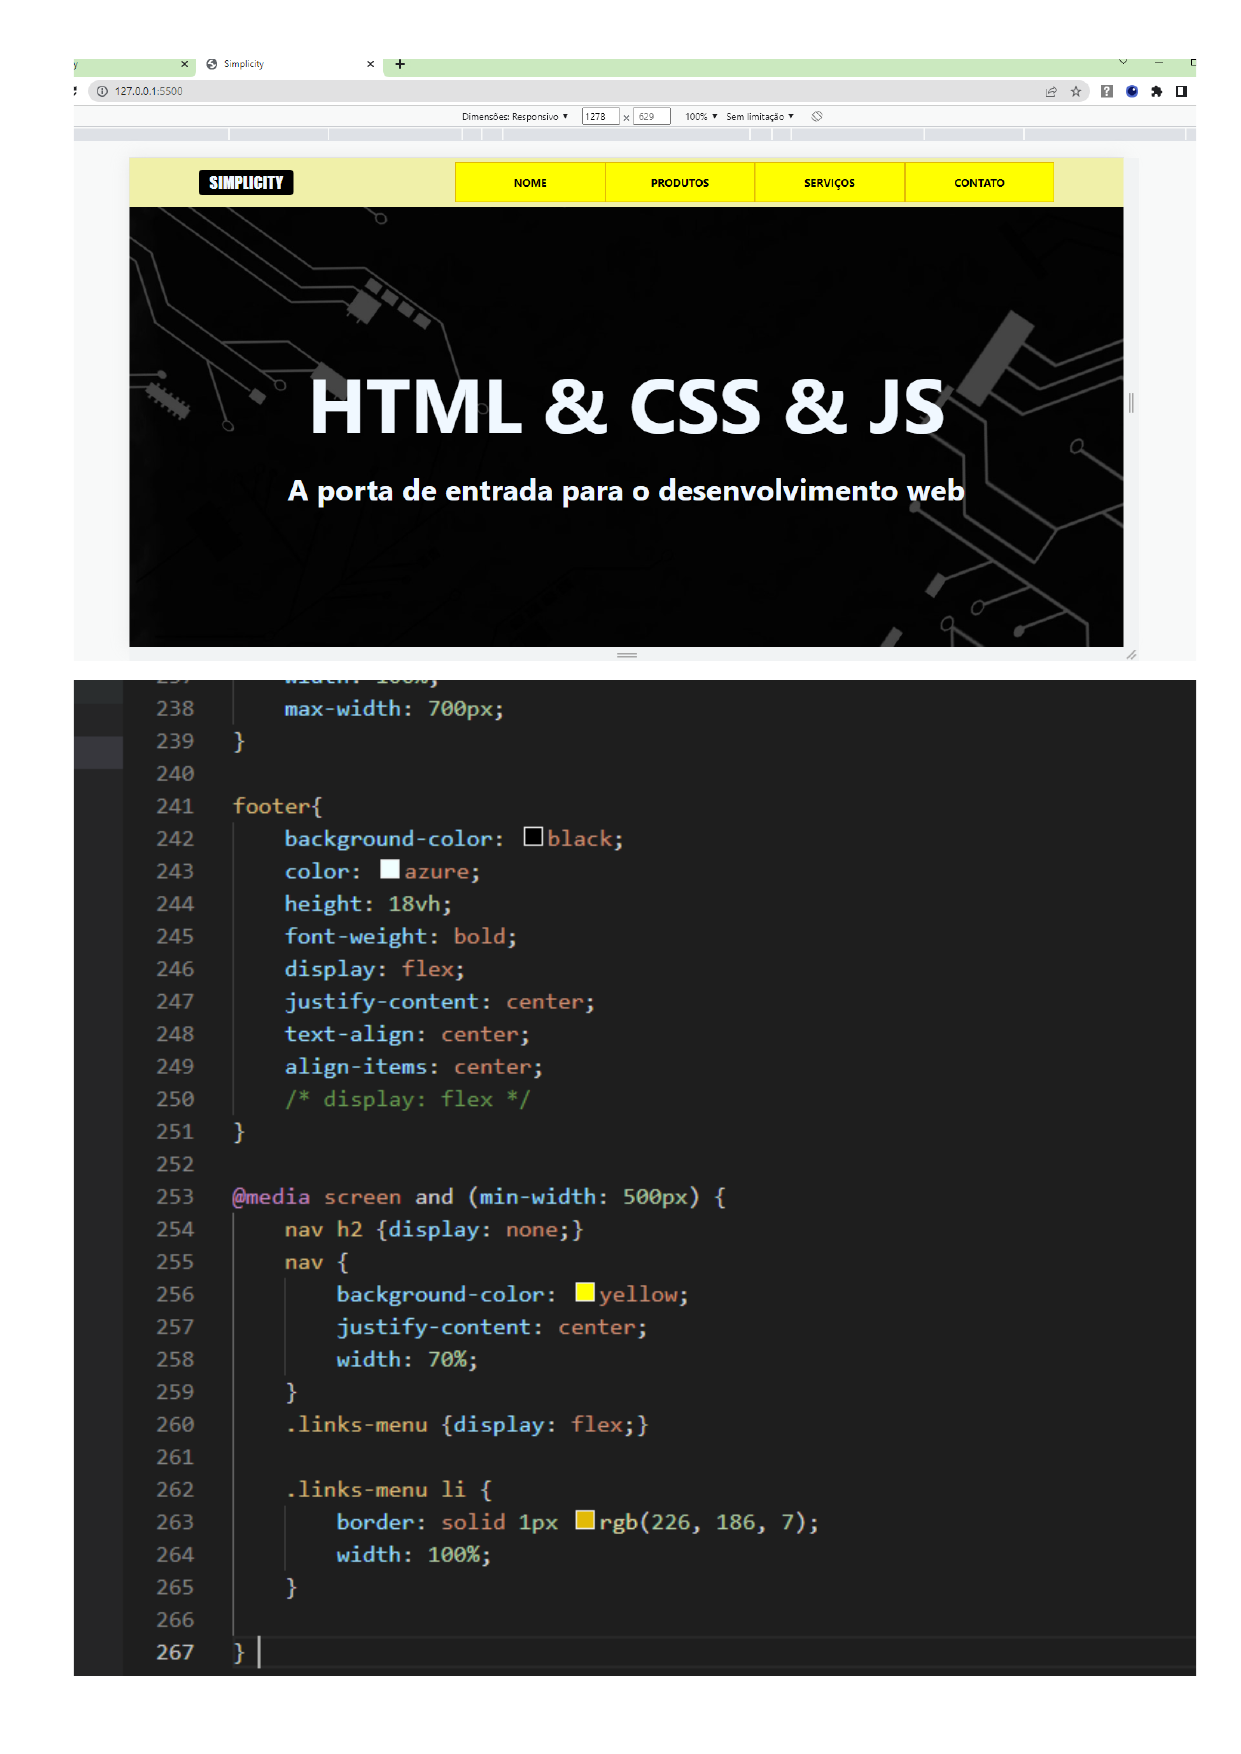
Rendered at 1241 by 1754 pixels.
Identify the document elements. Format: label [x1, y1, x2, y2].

picture [73, 680, 1197, 1676]
picture [73, 59, 1197, 661]
